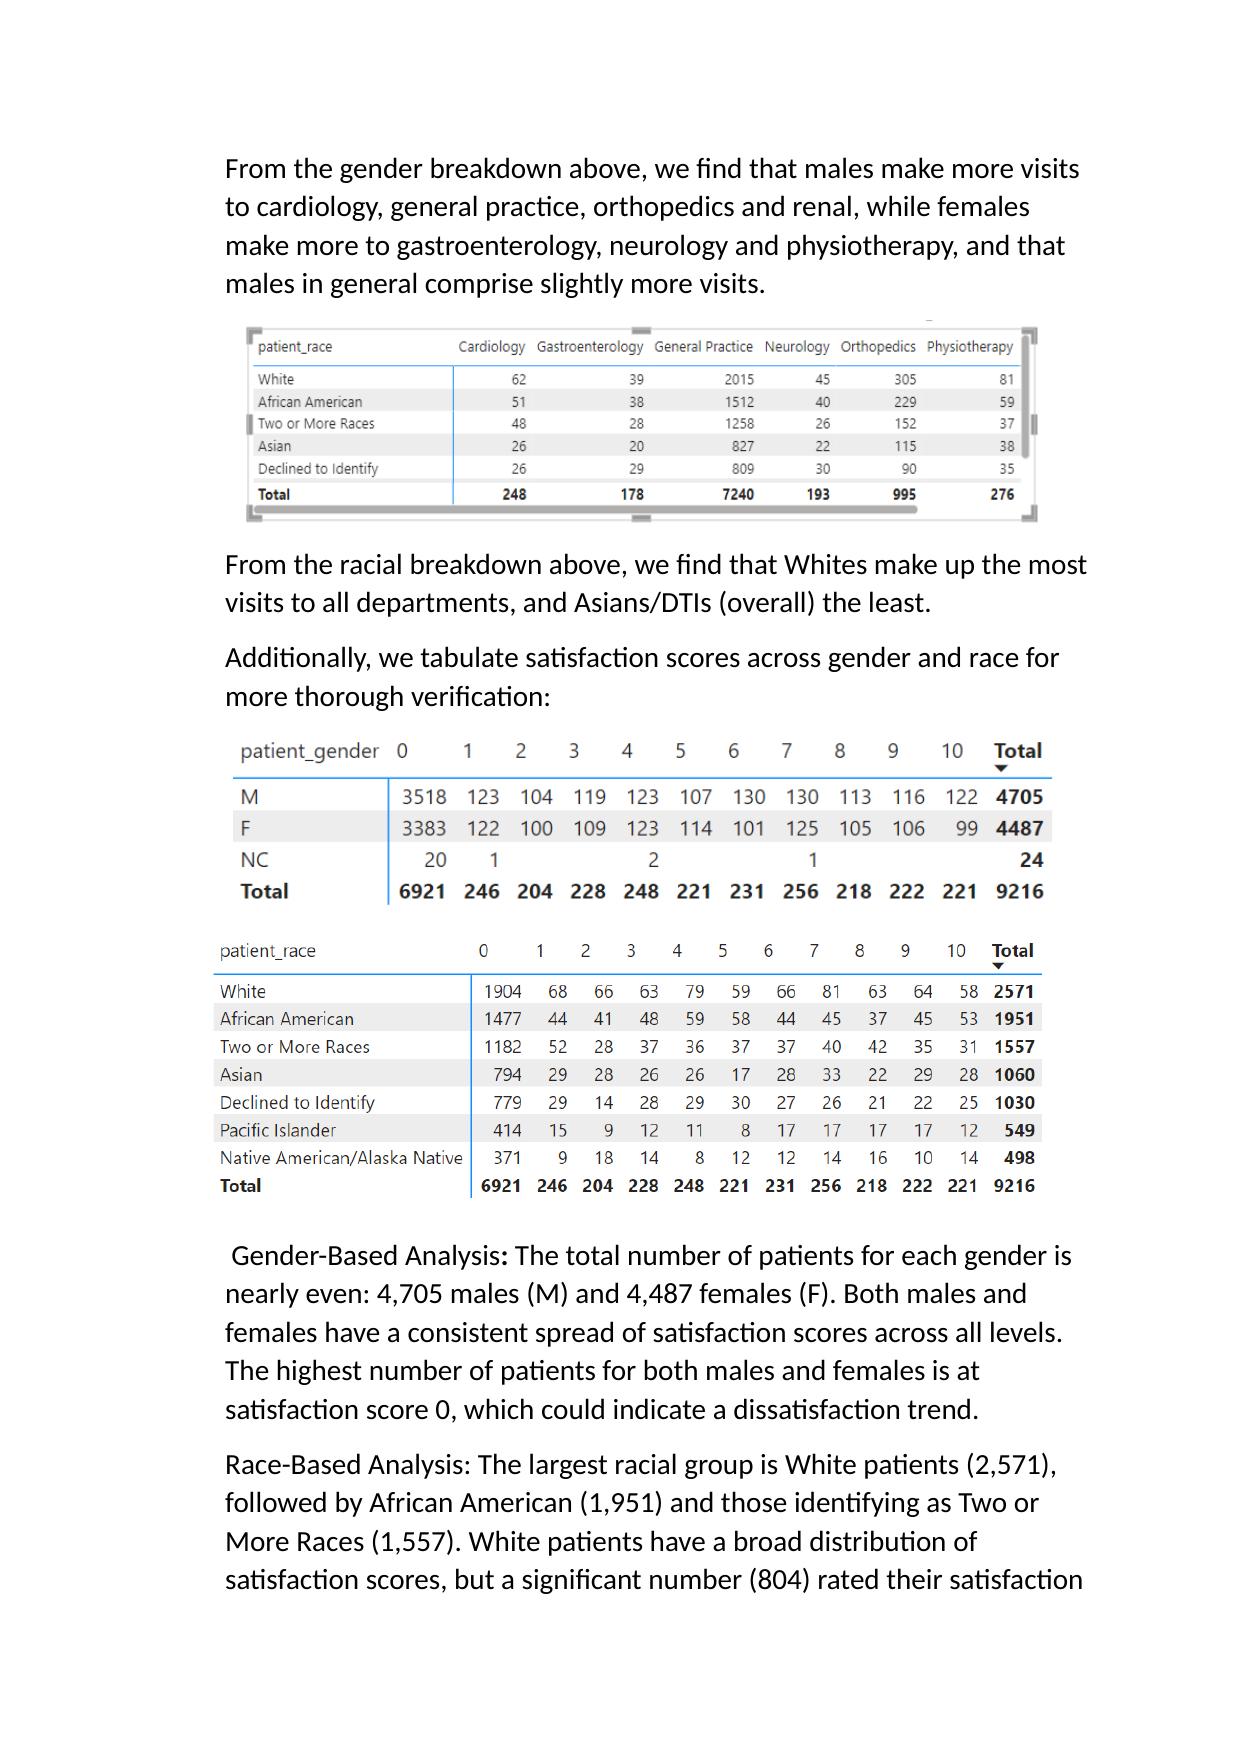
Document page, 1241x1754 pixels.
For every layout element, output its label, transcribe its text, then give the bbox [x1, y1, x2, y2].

text Additionally, we tabulate satisfaction scores across gender and race for more thorough verification: [225, 639, 1090, 713]
text From the gender breakdown above, we find that males make more visits to cardiology, general practice, orthopedics and renal, while females make more to gastroenterology, neurology and physiotherapy, and that males in general comprise slightly more visits. [225, 150, 1090, 301]
text Gender-Based Analysis: The total number of patients for each gender is nearly even: 4,705 males (M) and 4,487 females (F). Both males and females have a consistent spread of satisfaction scores across all levels. The highest number of patients for both males and females is at satisfaction score 0, which could indicate a dissatisfaction trend. [225, 1237, 1090, 1426]
picture [225, 320, 1039, 527]
picture [233, 738, 1072, 909]
picture [213, 935, 1060, 1200]
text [225, 1446, 1090, 1597]
text From the racial breakdown above, we find that Whites make up the most visits to all departments, and Asians/DTIs (overall) the least. [225, 546, 1090, 620]
